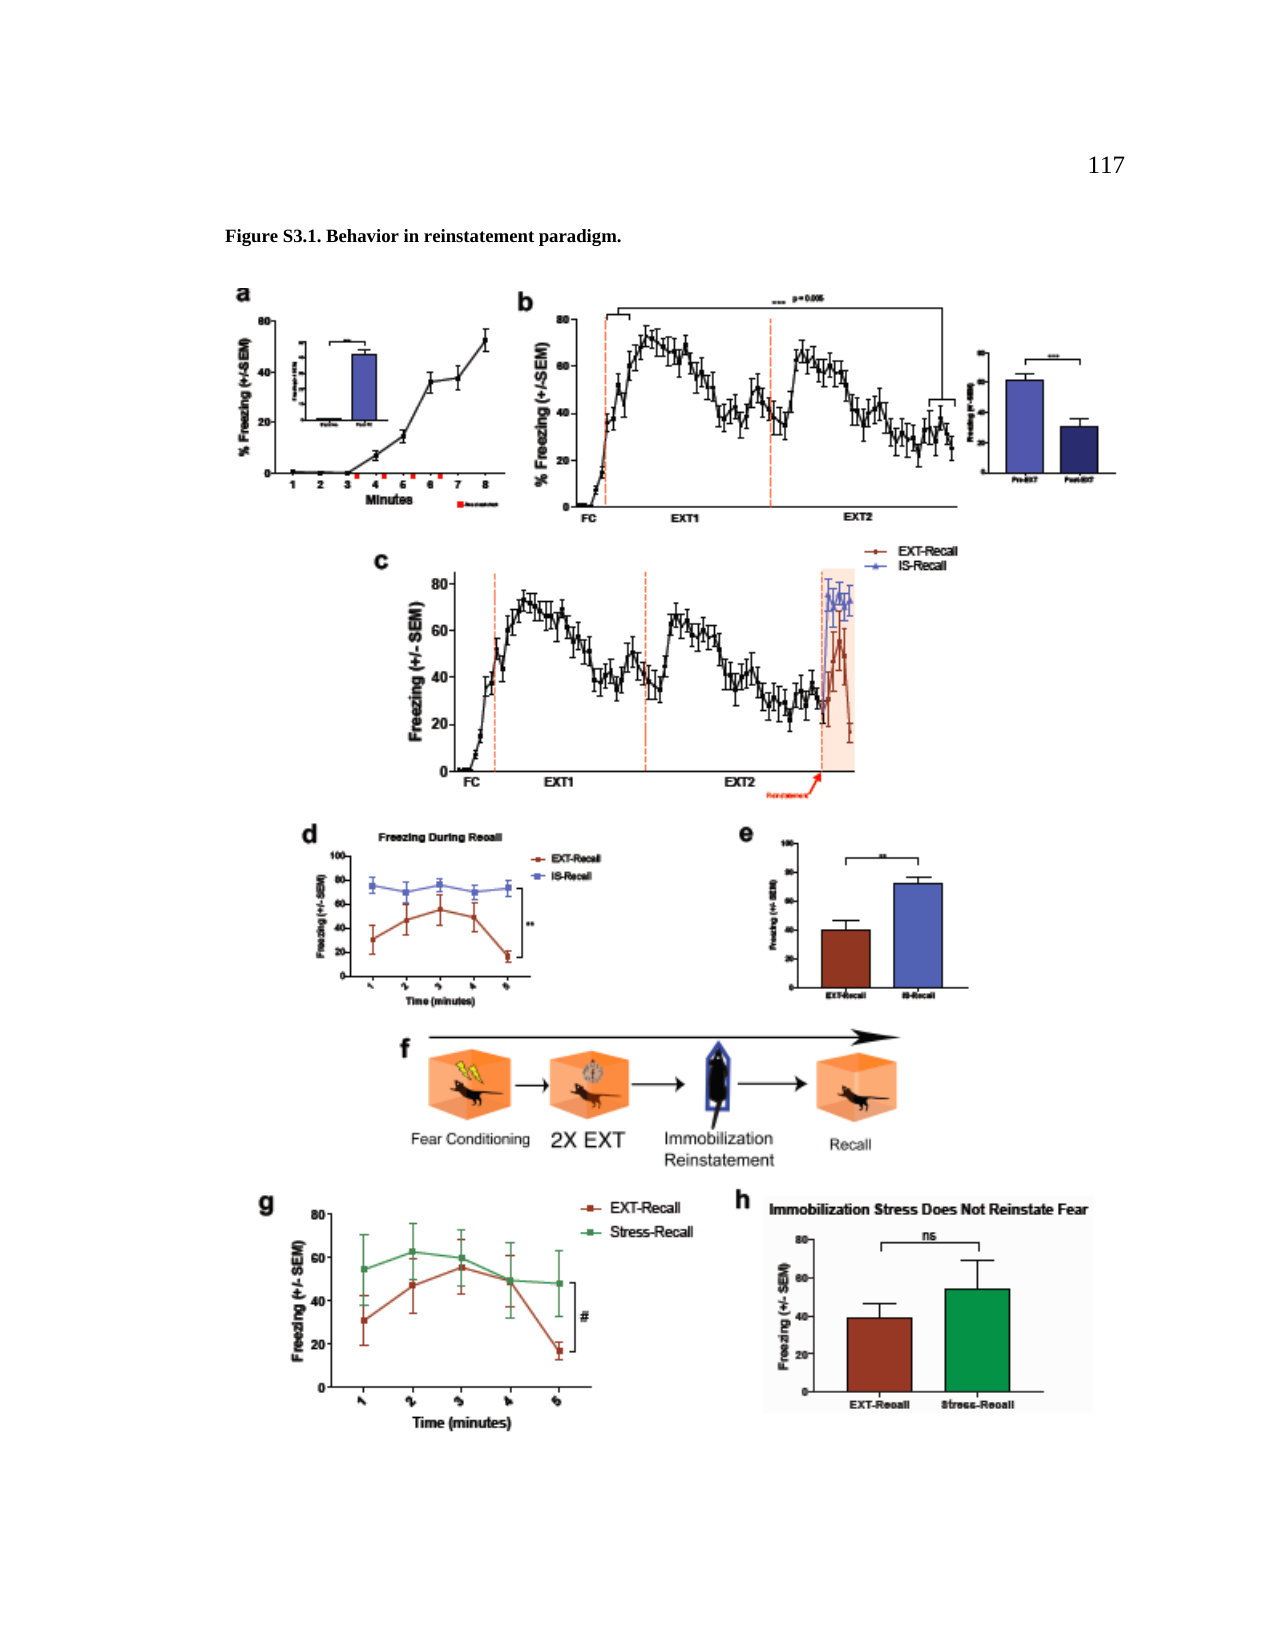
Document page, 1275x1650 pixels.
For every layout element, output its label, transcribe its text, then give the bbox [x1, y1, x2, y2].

text Figure S3.1. Behavior in reinstatement paradigm. [225, 225, 1125, 247]
picture [225, 288, 1125, 1433]
